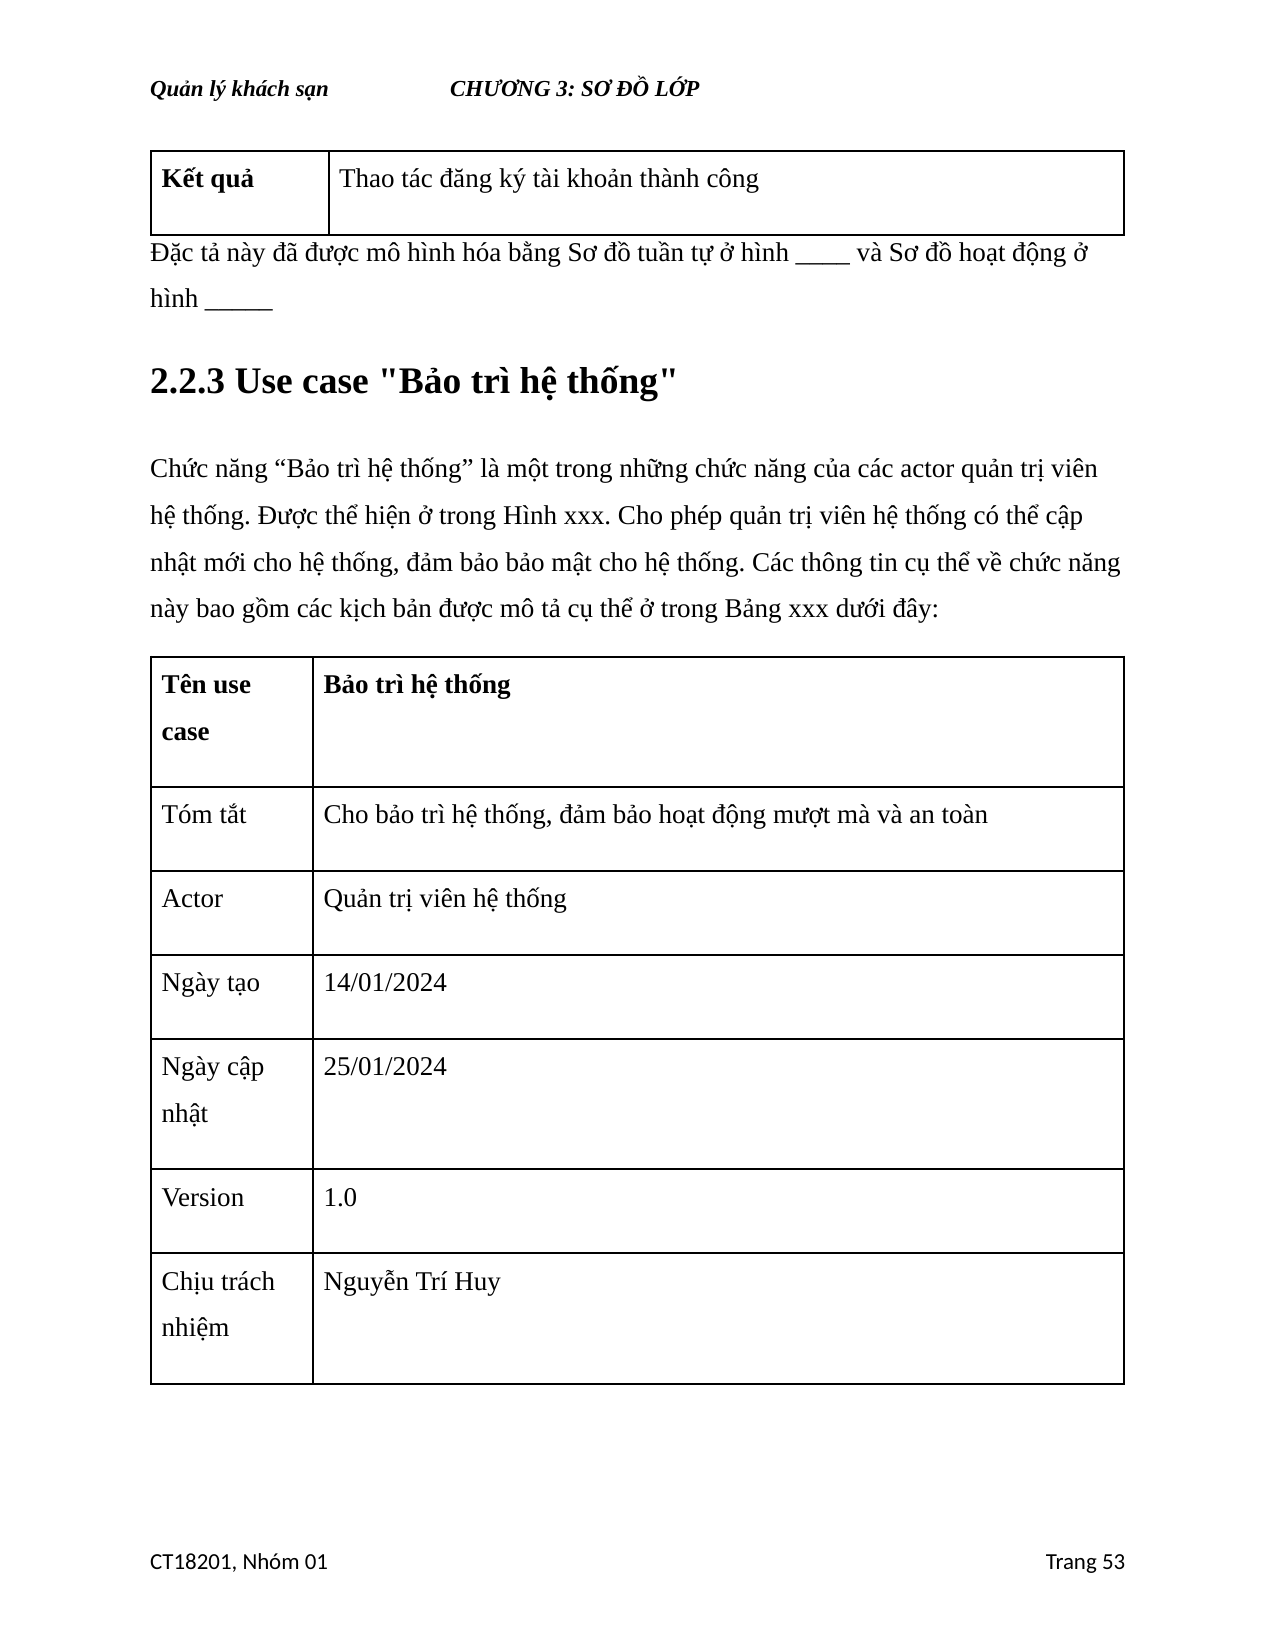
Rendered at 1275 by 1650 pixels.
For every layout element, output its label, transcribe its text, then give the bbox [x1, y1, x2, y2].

table_cell Quản trị viên hệ thống [314, 872, 1123, 954]
table_cell Ngày cập nhật [152, 1040, 312, 1168]
table_cell Nguyễn Trí Huy [314, 1254, 1123, 1383]
table_header Tên use case [152, 658, 312, 786]
text Đặc tả này đã được mô hình hóa bằng Sơ đồ tuần tự ở hình ____ và Sơ đồ hoạt động ở hình _____ [150, 236, 1125, 314]
table_cell Cho bảo trì hệ thống, đảm bảo hoạt động mượt mà và an toàn [314, 788, 1123, 870]
table_cell 25/01/2024 [314, 1040, 1123, 1168]
table_cell Chịu trách nhiệm [152, 1254, 312, 1383]
text Chức năng “Bảo trì hệ thống” là một trong những chức năng của các actor quản trị viên hệ thống. Được thể hiện ở trong Hình xxx. Cho phép quản trị viên hệ thống có thể cập nhật mới cho hệ thống, đảm bảo bảo mật cho hệ thống. Các thông tin cụ thể về chức năng này bao gồm các kịch bản được mô tả cụ thể ở trong Bảng xxx dưới đây: [150, 452, 1125, 623]
table_cell Thao tác đăng ký tài khoản thành công [330, 152, 1123, 234]
subtitle 2.2.3 Use case "Bảo trì hệ thống" [150, 358, 1125, 402]
table_cell Kết quả [152, 152, 328, 234]
table_cell Ngày tạo [152, 956, 312, 1038]
table_cell 1.0 [314, 1170, 1123, 1252]
table_cell Tóm tắt [152, 788, 312, 870]
table_cell Actor [152, 872, 312, 954]
table_cell 14/01/2024 [314, 956, 1123, 1038]
table_cell Version [152, 1170, 312, 1252]
table_header Bảo trì hệ thống [314, 658, 1123, 786]
